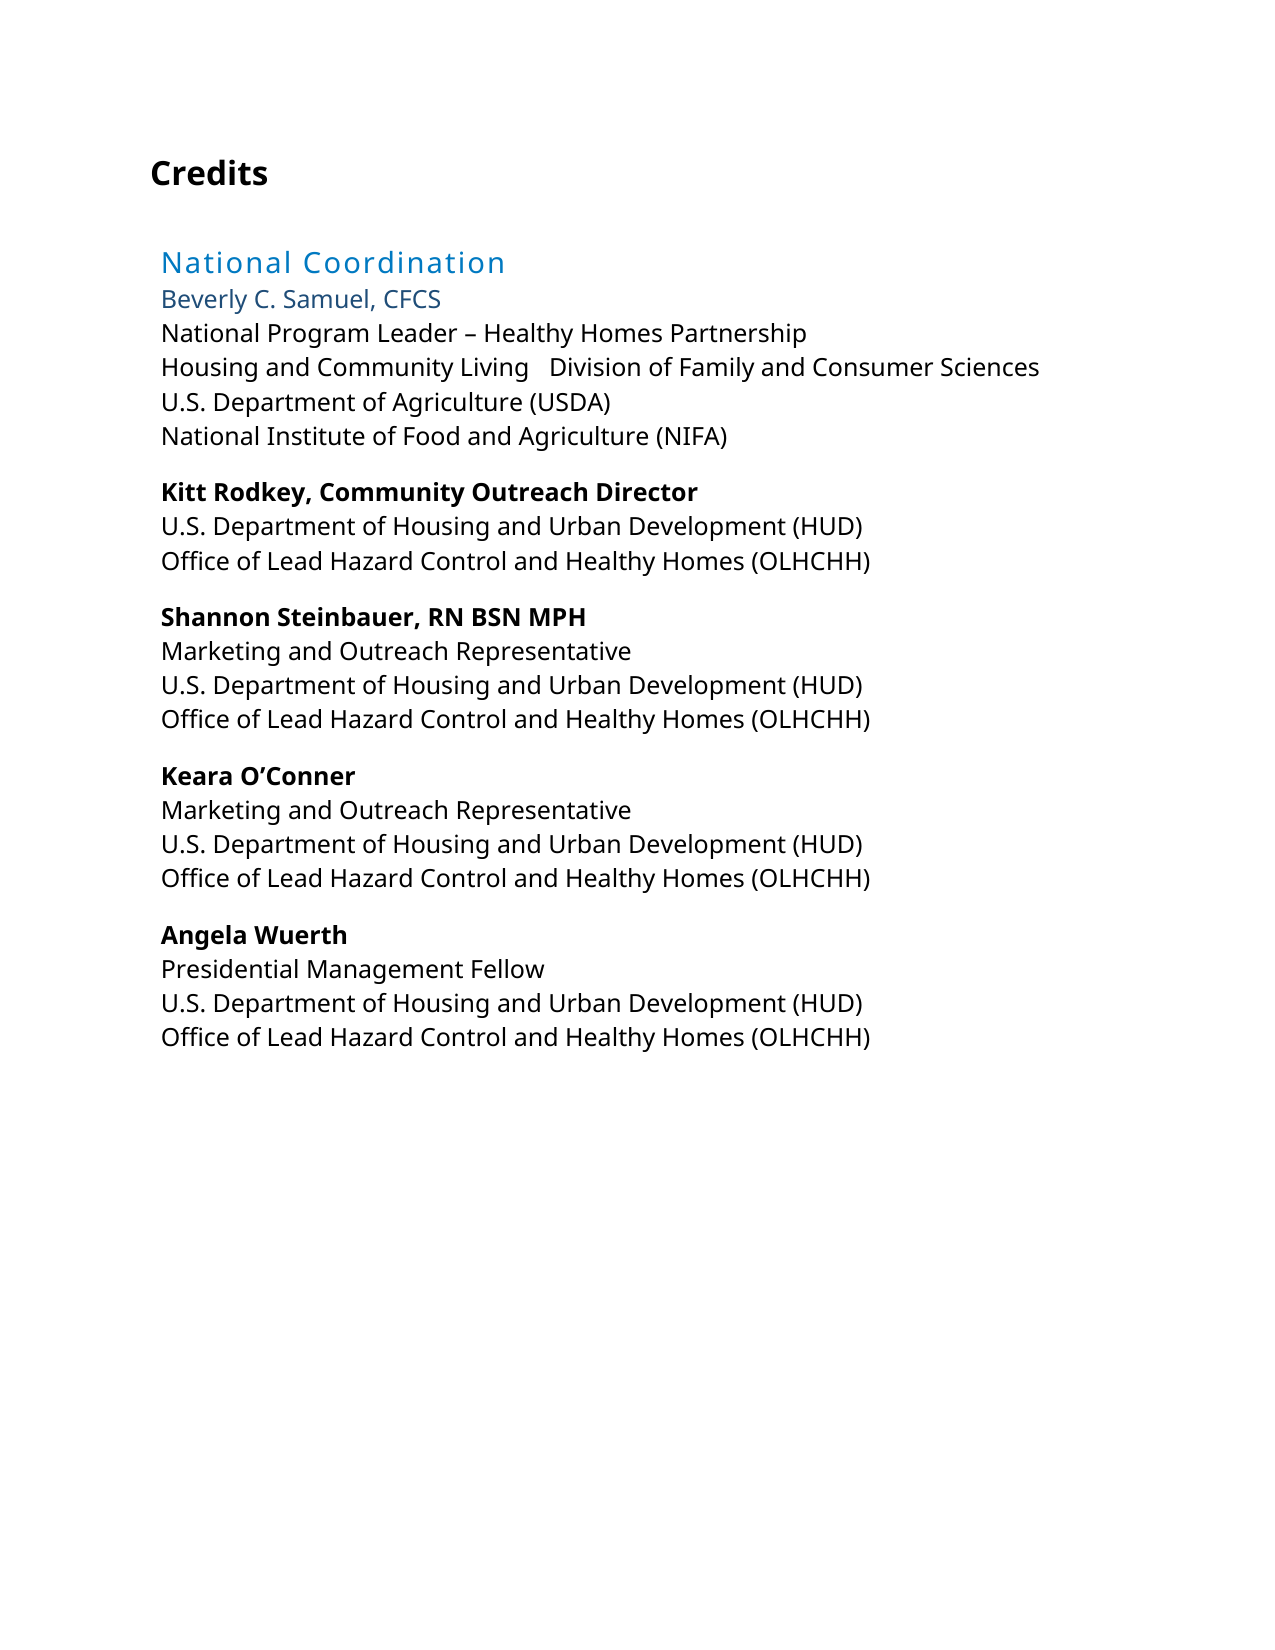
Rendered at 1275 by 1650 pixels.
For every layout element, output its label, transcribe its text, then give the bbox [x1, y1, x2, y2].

text Housing and Community Living Division of Family and Consumer Sciences [161, 350, 1125, 384]
text Credits [150, 150, 1125, 195]
text Angela Wuerth [161, 918, 1125, 952]
text U.S. Department of Housing and Urban Development (HUD) [161, 986, 1125, 1020]
text Presidential Management Fellow [161, 952, 1125, 986]
text Office of Lead Hazard Control and Healthy Homes (OLHCHH) [161, 861, 1125, 895]
text Kitt Rodkey, Community Outreach Director [161, 475, 1125, 509]
text Marketing and Outreach Representative [161, 634, 1125, 668]
text Office of Lead Hazard Control and Healthy Homes (OLHCHH) [161, 702, 1125, 736]
text National Institute of Food and Agriculture (NIFA) [161, 418, 1125, 452]
text Shannon Steinbauer, RN BSN MPH [161, 600, 1125, 634]
subtitle National Coordination [161, 242, 1125, 282]
text National Program Leader – Healthy Homes Partnership [161, 316, 1125, 350]
text U.S. Department of Housing and Urban Development (HUD) [161, 827, 1125, 861]
text U.S. Department of Housing and Urban Development (HUD) [161, 509, 1125, 543]
subtitle Beverly C. Samuel, CFCS [161, 282, 1125, 316]
text Keara O’Conner [161, 759, 1125, 793]
text Office of Lead Hazard Control and Healthy Homes (OLHCHH) [161, 543, 1125, 577]
text Office of Lead Hazard Control and Healthy Homes (OLHCHH) [161, 1020, 1125, 1054]
text U.S. Department of Agriculture (USDA) [161, 384, 1125, 418]
text Marketing and Outreach Representative [161, 793, 1125, 827]
text U.S. Department of Housing and Urban Development (HUD) [161, 668, 1125, 702]
